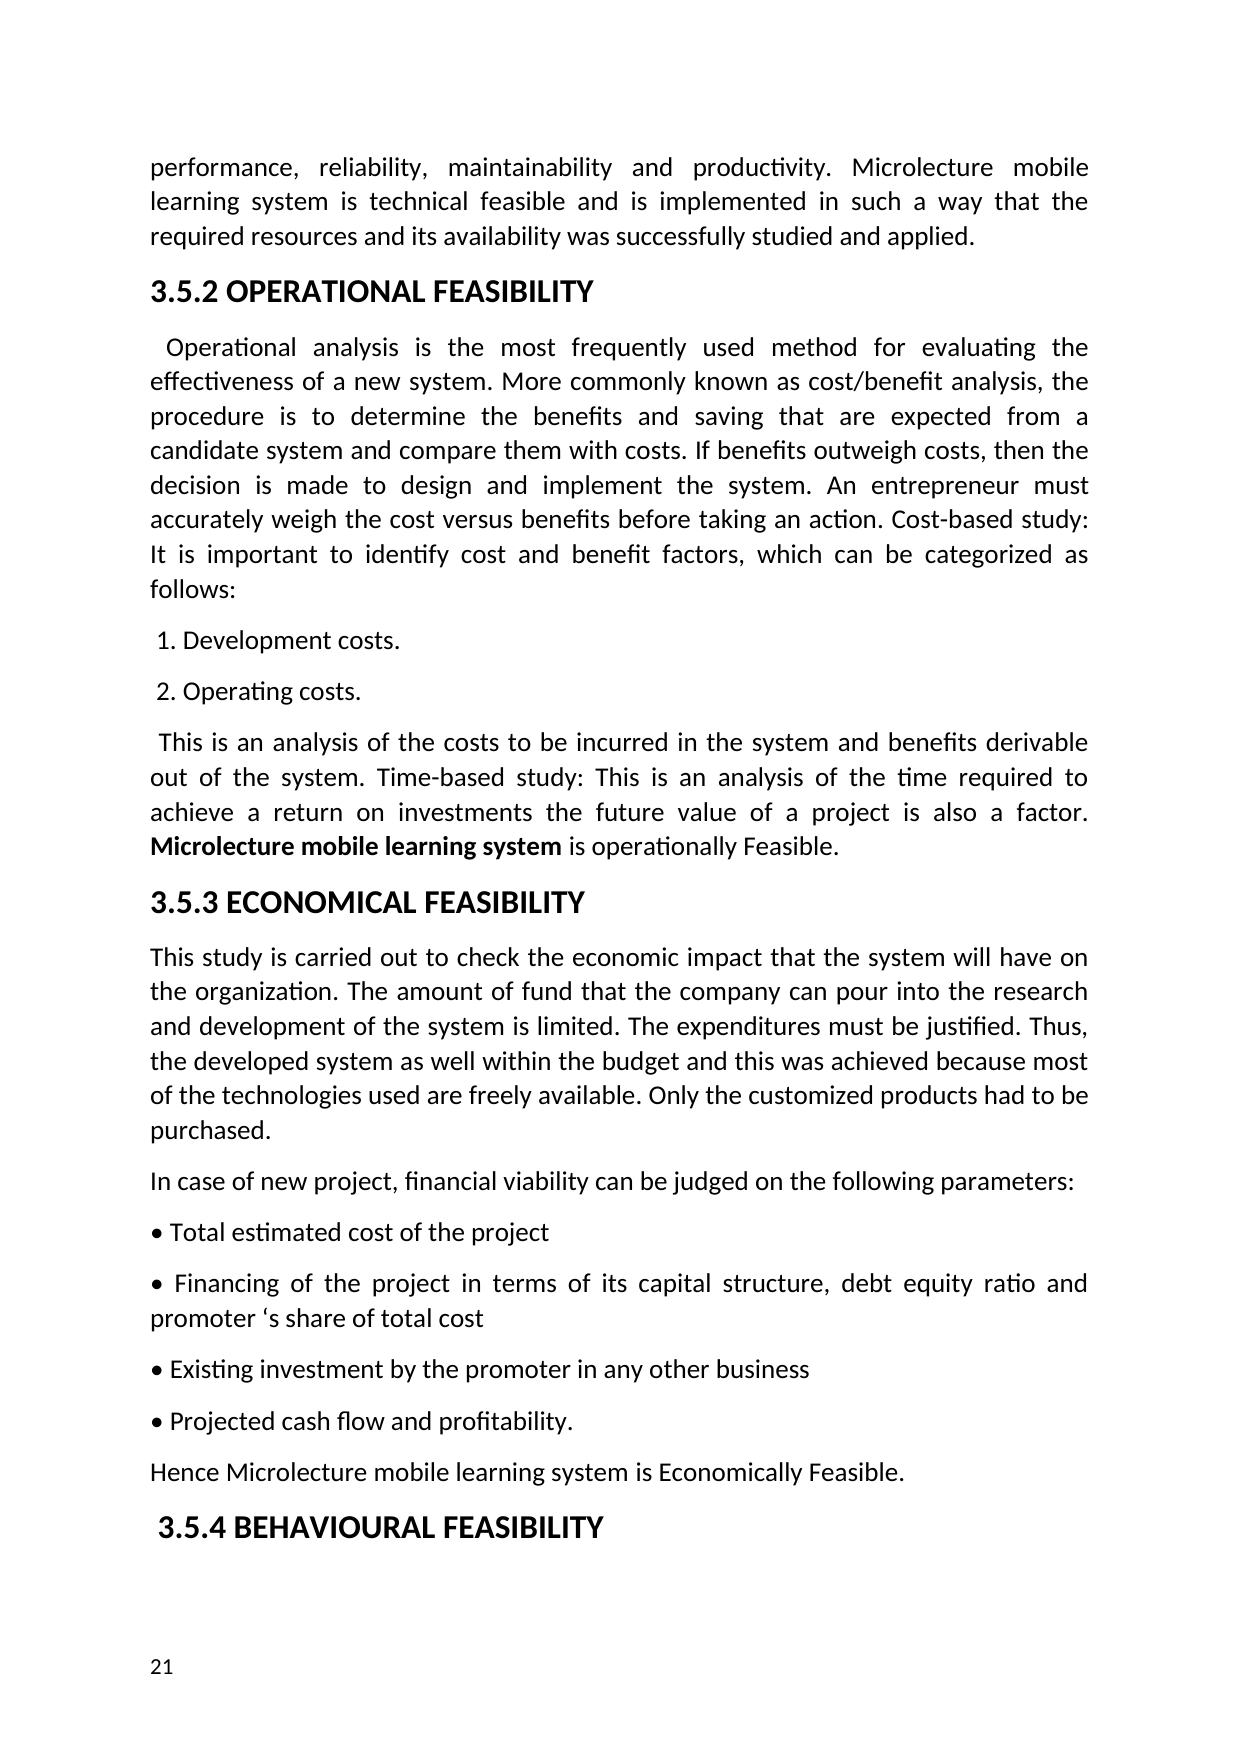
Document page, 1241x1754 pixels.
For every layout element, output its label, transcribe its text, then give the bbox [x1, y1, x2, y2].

text 3.5.3 ECONOMICAL FEASIBILITY [150, 881, 1090, 921]
text In case of new project, financial viability can be judged on the following parameters: [150, 1164, 1090, 1197]
text 3.5.2 OPERATIONAL FEASIBILITY [150, 270, 1090, 311]
text This study is carried out to check the economic impact that the system will have on the organization. The amount of fund that the company can pour into the research and development of the system is limited. The expenditures must be justified. Thus, the developed system as well within the budget and this was achieved because most of the technologies used are freely available. Only the customized products had to be purchased. [150, 940, 1090, 1146]
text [150, 150, 1090, 252]
text Hence Microlecture mobile learning system is Economically Feasible. [150, 1455, 1090, 1488]
text • Existing investment by the promoter in any other business [150, 1352, 1090, 1386]
text 2. Operating costs. [150, 674, 1090, 707]
text Operational analysis is the most frequently used method for evaluating the effectiveness of a new system. More commonly known as cost/benefit analysis, the procedure is to determine the benefits and saving that are expected from a candidate system and compare them with costs. If benefits outweigh costs, then the decision is made to design and implement the system. An entrepreneur must accurately weigh the cost versus benefits before taking an action. Cost-based study: It is important to identify cost and benefit factors, which can be categorized as follows: [150, 330, 1090, 605]
text 3.5.4 BEHAVIOURAL FEASIBILITY [150, 1506, 1090, 1547]
text • Financing of the project in terms of its capital structure, debt equity ratio and promoter ‘s share of total cost [150, 1267, 1090, 1334]
text • Projected cash flow and profitability. [150, 1404, 1090, 1437]
text This is an analysis of the costs to be incurred in the system and benefits derivable out of the system. Time-based study: This is an analysis of the time required to achieve a return on investments the future value of a project is also a factor. Microlecture mobile learning system is operationally Feasible. [150, 726, 1090, 862]
text • Total estimated cost of the project [150, 1215, 1090, 1248]
text 1. Development costs. [150, 623, 1090, 656]
